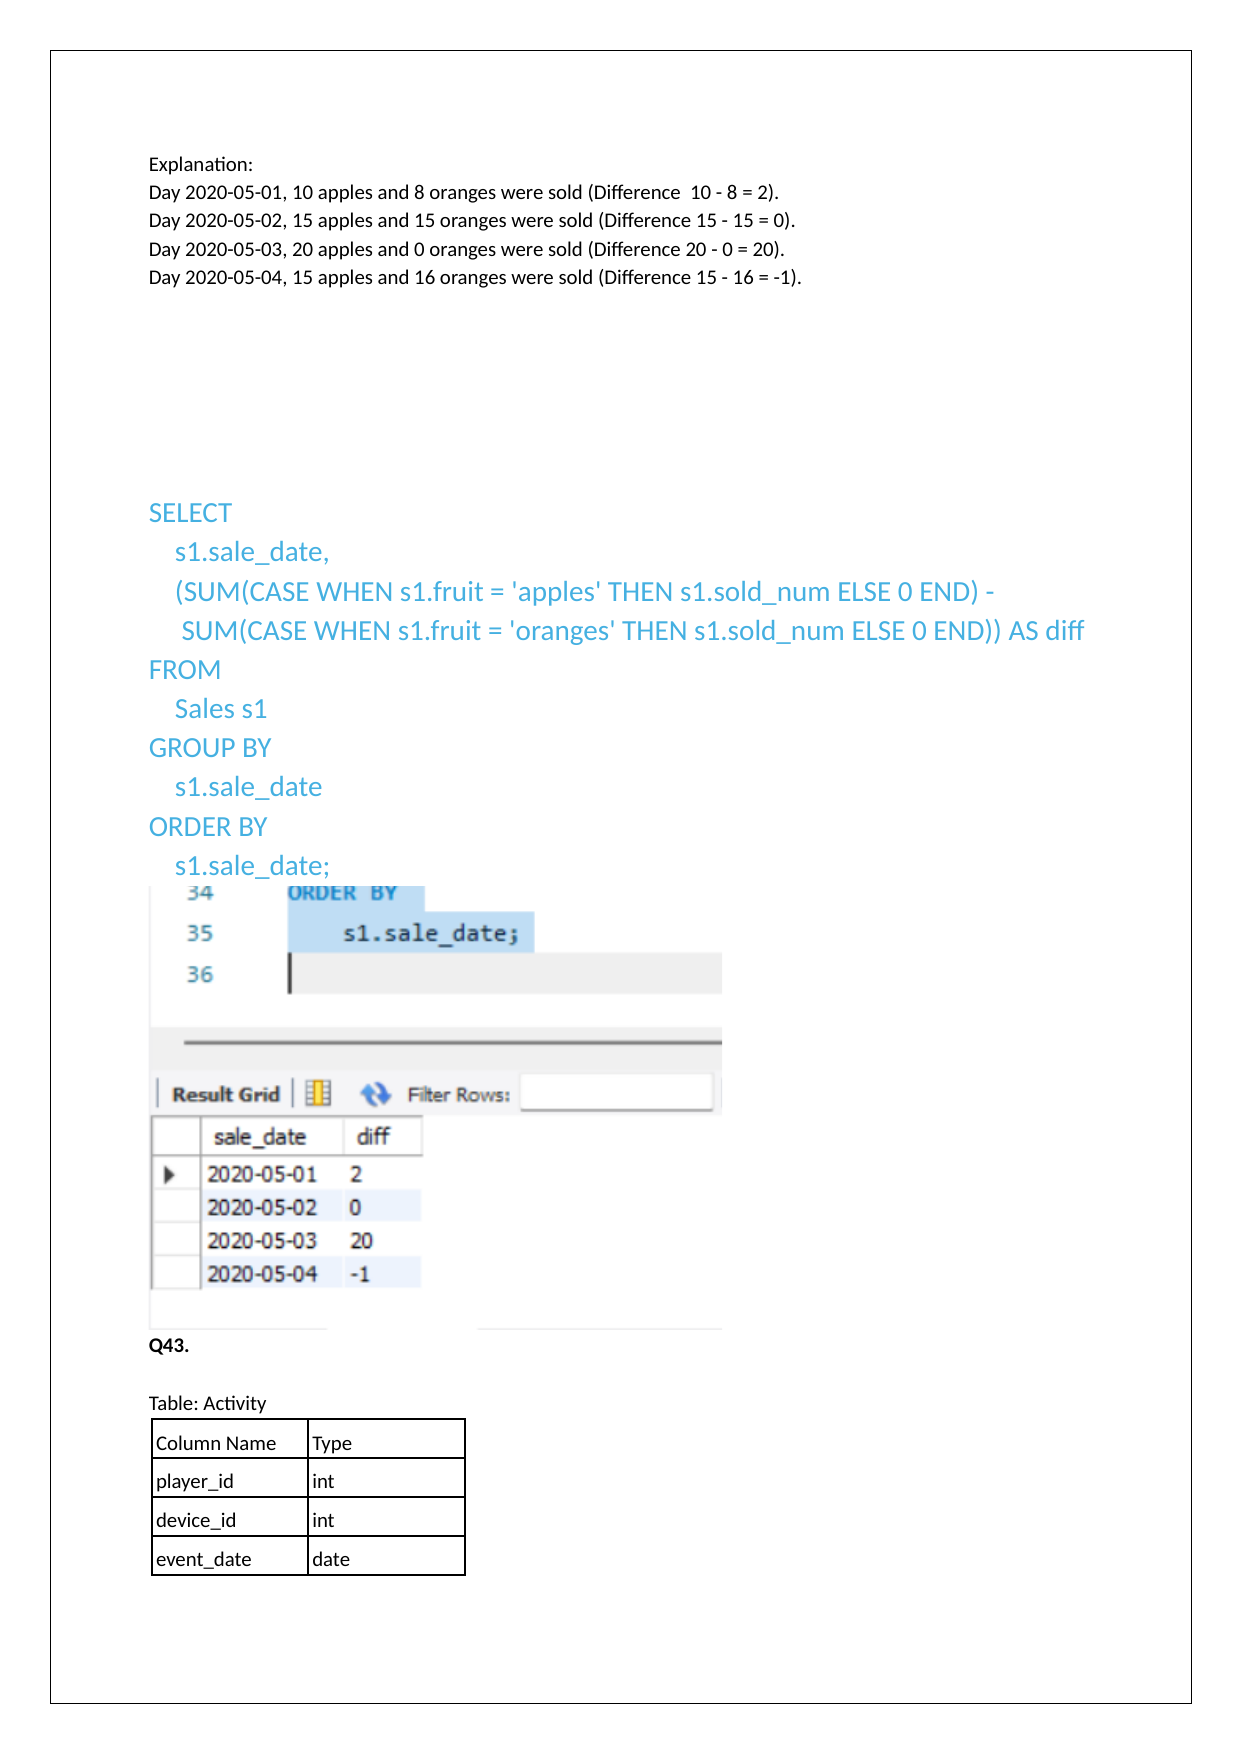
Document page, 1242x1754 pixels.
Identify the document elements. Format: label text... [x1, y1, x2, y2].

text Sales s1 [148, 690, 1086, 726]
text s1.sale_date [148, 768, 1086, 804]
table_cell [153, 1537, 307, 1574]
text Q43. [148, 1332, 1090, 1358]
text SELECT [148, 494, 1086, 530]
text Table: Activity [148, 1390, 1086, 1415]
text (SUM(CASE WHEN s1.fruit = 'apples' THEN s1.sold_num ELSE 0 END) - [148, 573, 1086, 608]
picture [148, 886, 723, 1330]
text SUM(CASE WHEN s1.fruit = 'oranges' THEN s1.sold_num ELSE 0 END)) AS diff [148, 612, 1086, 647]
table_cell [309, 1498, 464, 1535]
text Day 2020-05-03, 20 apples and 0 oranges were sold (Difference 20 - 0 = 20). [148, 236, 1086, 261]
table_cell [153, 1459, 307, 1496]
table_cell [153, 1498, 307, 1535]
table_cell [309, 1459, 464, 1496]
text s1.sale_date; [148, 847, 1086, 882]
text s1.sale_date, [148, 533, 1086, 569]
text FROM [148, 651, 1086, 687]
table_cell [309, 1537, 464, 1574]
text Day 2020-05-04, 15 apples and 16 oranges were sold (Difference 15 - 16 = -1). [148, 264, 1086, 290]
text ORDER BY [148, 808, 1086, 843]
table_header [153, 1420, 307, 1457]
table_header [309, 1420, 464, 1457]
text Day 2020-05-01, 10 apples and 8 oranges were sold (Difference 10 - 8 = 2). [148, 179, 1086, 205]
text GROUP BY [148, 729, 1086, 765]
text Explanation: [148, 151, 1086, 176]
text Day 2020-05-02, 15 apples and 15 oranges were sold (Difference 15 - 15 = 0). [148, 208, 1086, 233]
